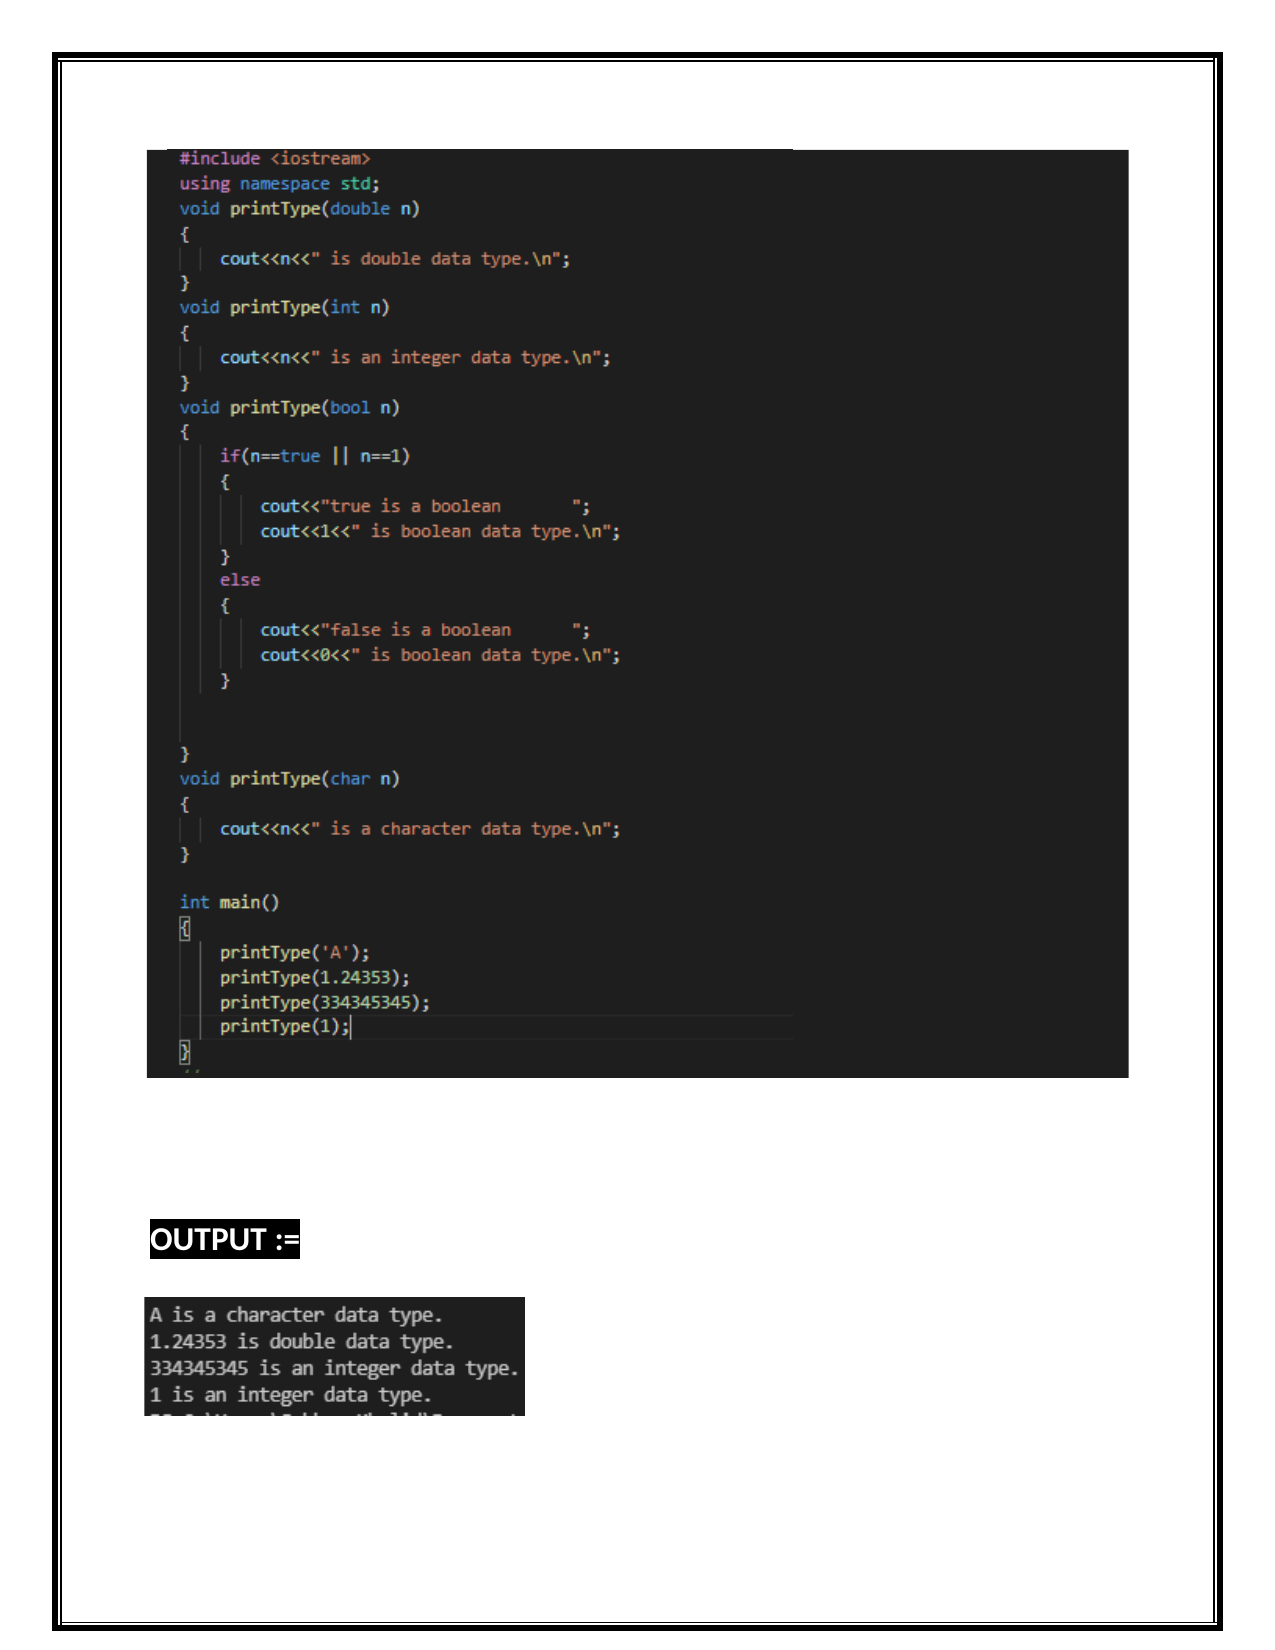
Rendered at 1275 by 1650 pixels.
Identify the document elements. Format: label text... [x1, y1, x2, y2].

text OUTPUT := [150, 1218, 1204, 1259]
picture [167, 149, 793, 1073]
picture [144, 1297, 525, 1416]
